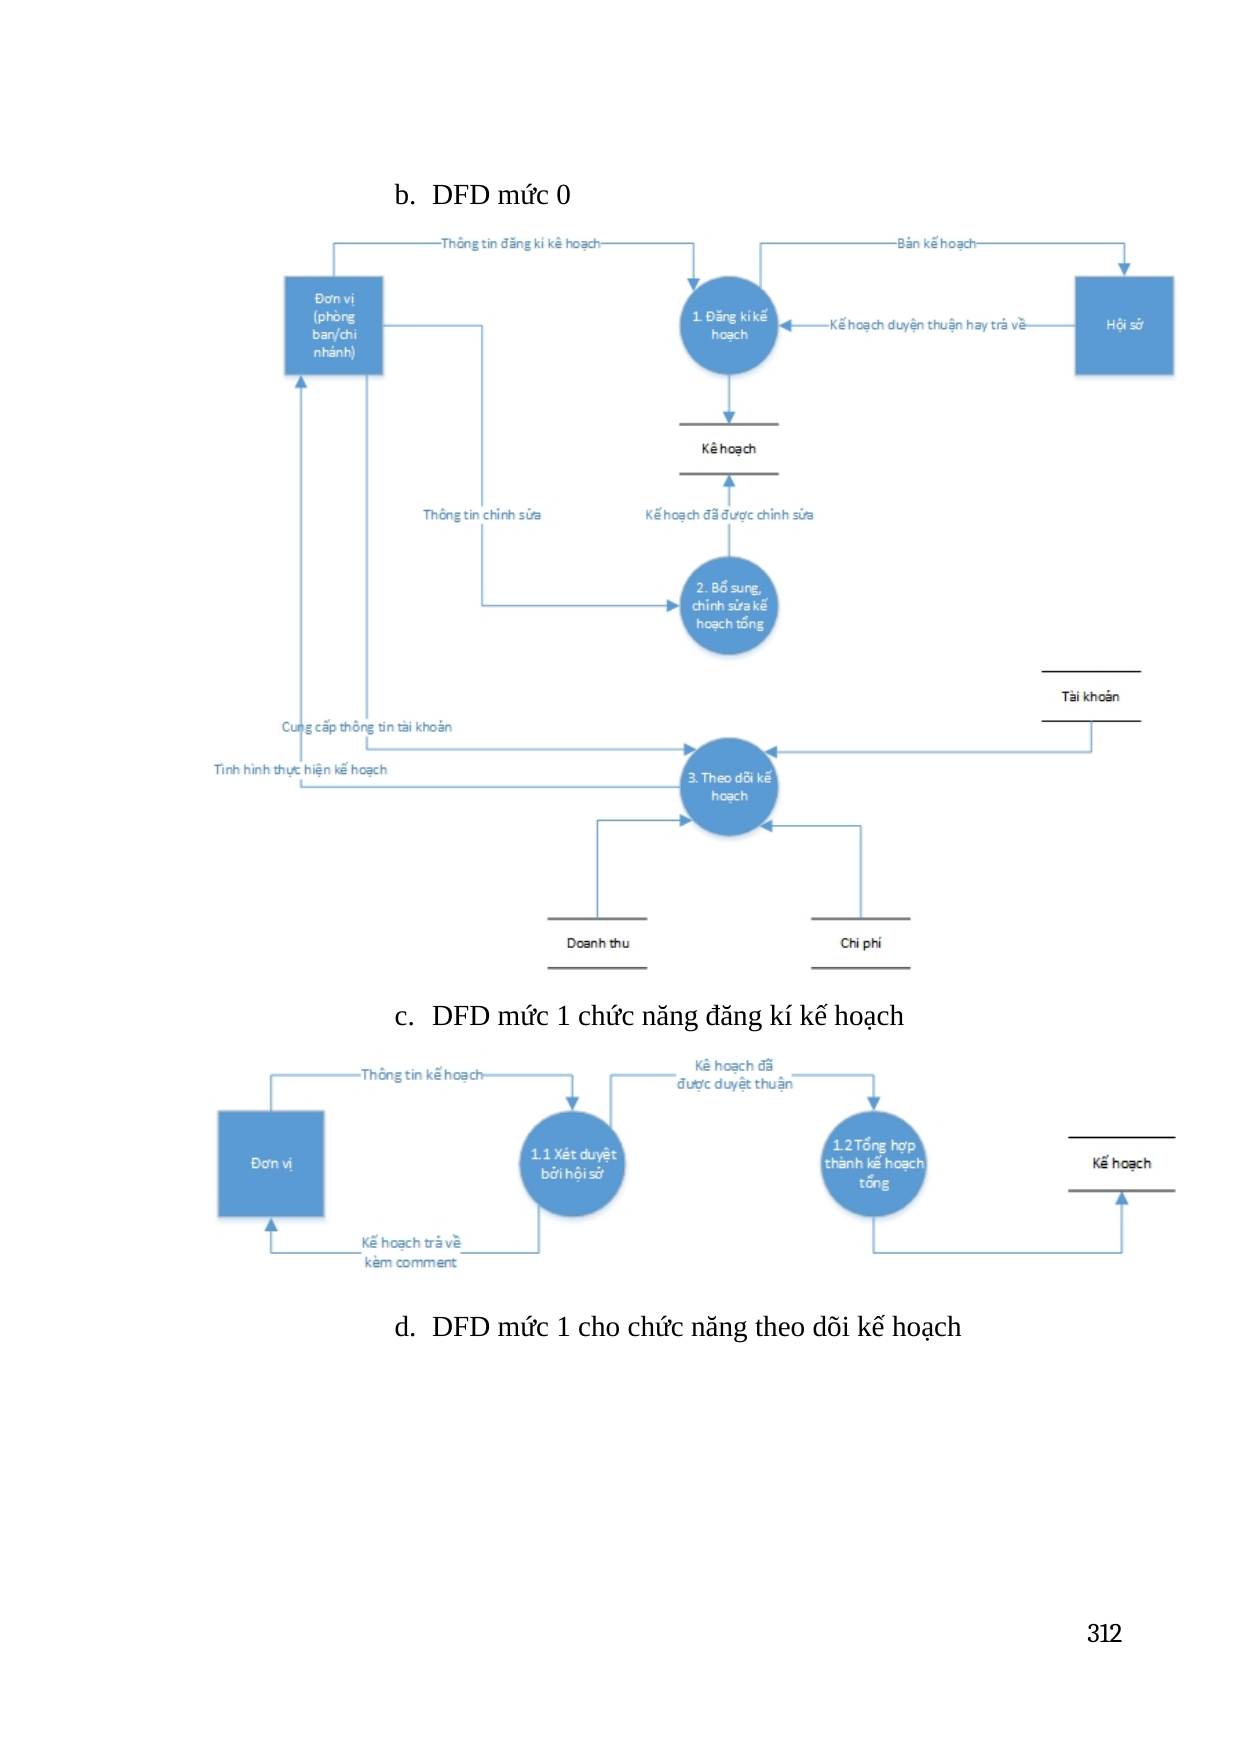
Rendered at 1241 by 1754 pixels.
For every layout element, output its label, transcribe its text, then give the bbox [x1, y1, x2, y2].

list DFD mức 1 cho chức năng theo dõi kế hoạch [394, 1309, 1122, 1342]
list DFD mức 1 chức năng đăng kí kế hoạch [394, 998, 1122, 1031]
list DFD mức 0 [394, 177, 1122, 211]
picture [206, 230, 1182, 970]
picture [206, 1050, 1182, 1281]
